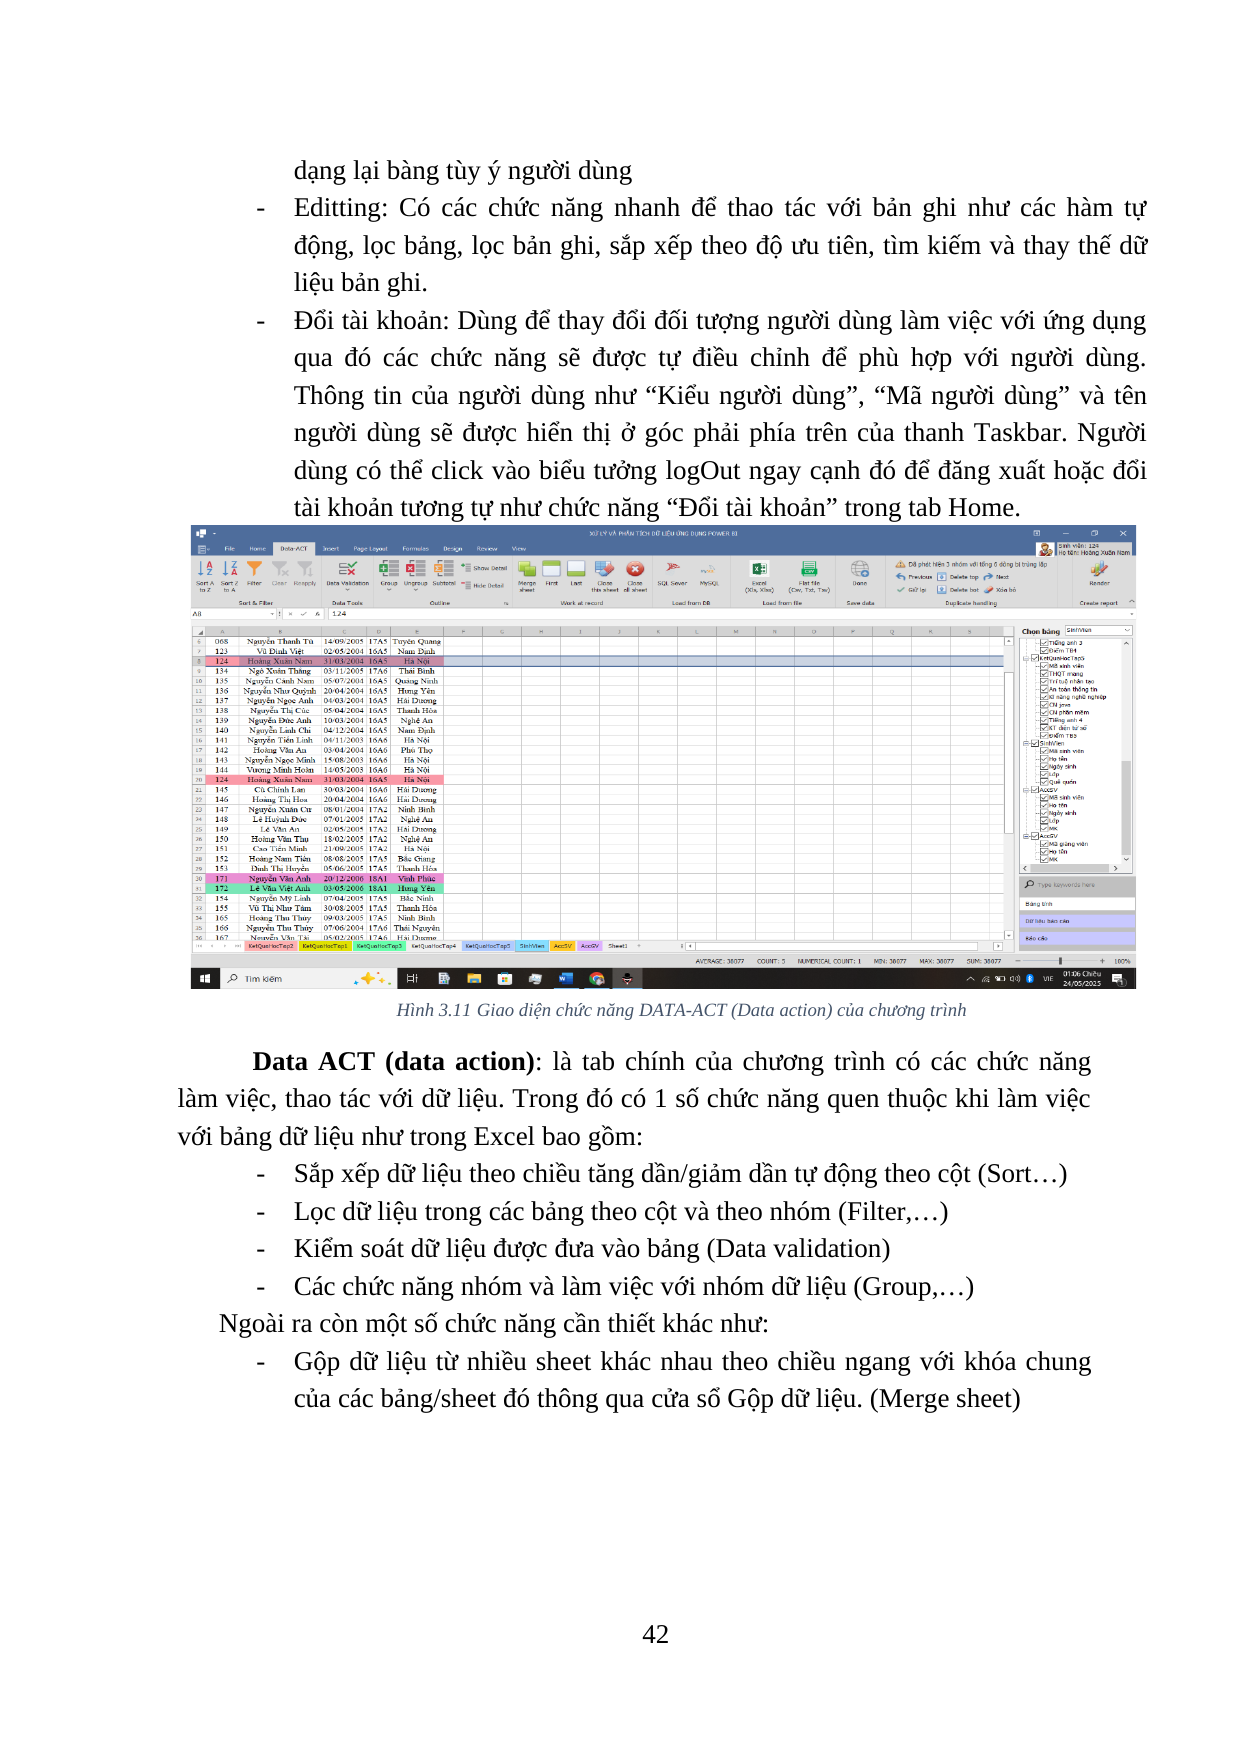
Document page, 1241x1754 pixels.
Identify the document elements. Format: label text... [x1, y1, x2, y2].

picture [190, 375, 1137, 839]
list Gộp dữ liệu từ nhiều sheet khác nhau theo chiều ngang với khóa chung của các bảng/sheet đó thông qua cửa sổ Gộp dữ liệu. (Merge sheet) [256, 1190, 1093, 1265]
text Ngoài ra còn một số chức năng cần thiết khác như: [177, 1152, 1092, 1190]
list Lọc dữ liệu trong các bảng theo cột và theo nhóm (Filter,…) [256, 1040, 1092, 1077]
table_cell [176, 376, 1150, 890]
list Các chức năng nhóm và làm việc với nhóm dữ liệu (Group,…) [256, 1115, 1092, 1152]
list Kiểm soát dữ liệu được đưa vào bảng (Data validation) [256, 1077, 1092, 1115]
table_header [176, 148, 1150, 376]
text Data ACT (data action): là tab chính của chương trình có các chức năng làm việc, thao tác với dữ liệu. Trong đó có 1 số chức năng quen thuộc khi làm việc với bảng dữ liệu như trong Excel bao gồm: [177, 890, 1092, 1002]
list Sắp xếp dữ liệu theo chiều tăng dần/giảm dần tự động theo cột (Sort…) [256, 1002, 1092, 1040]
